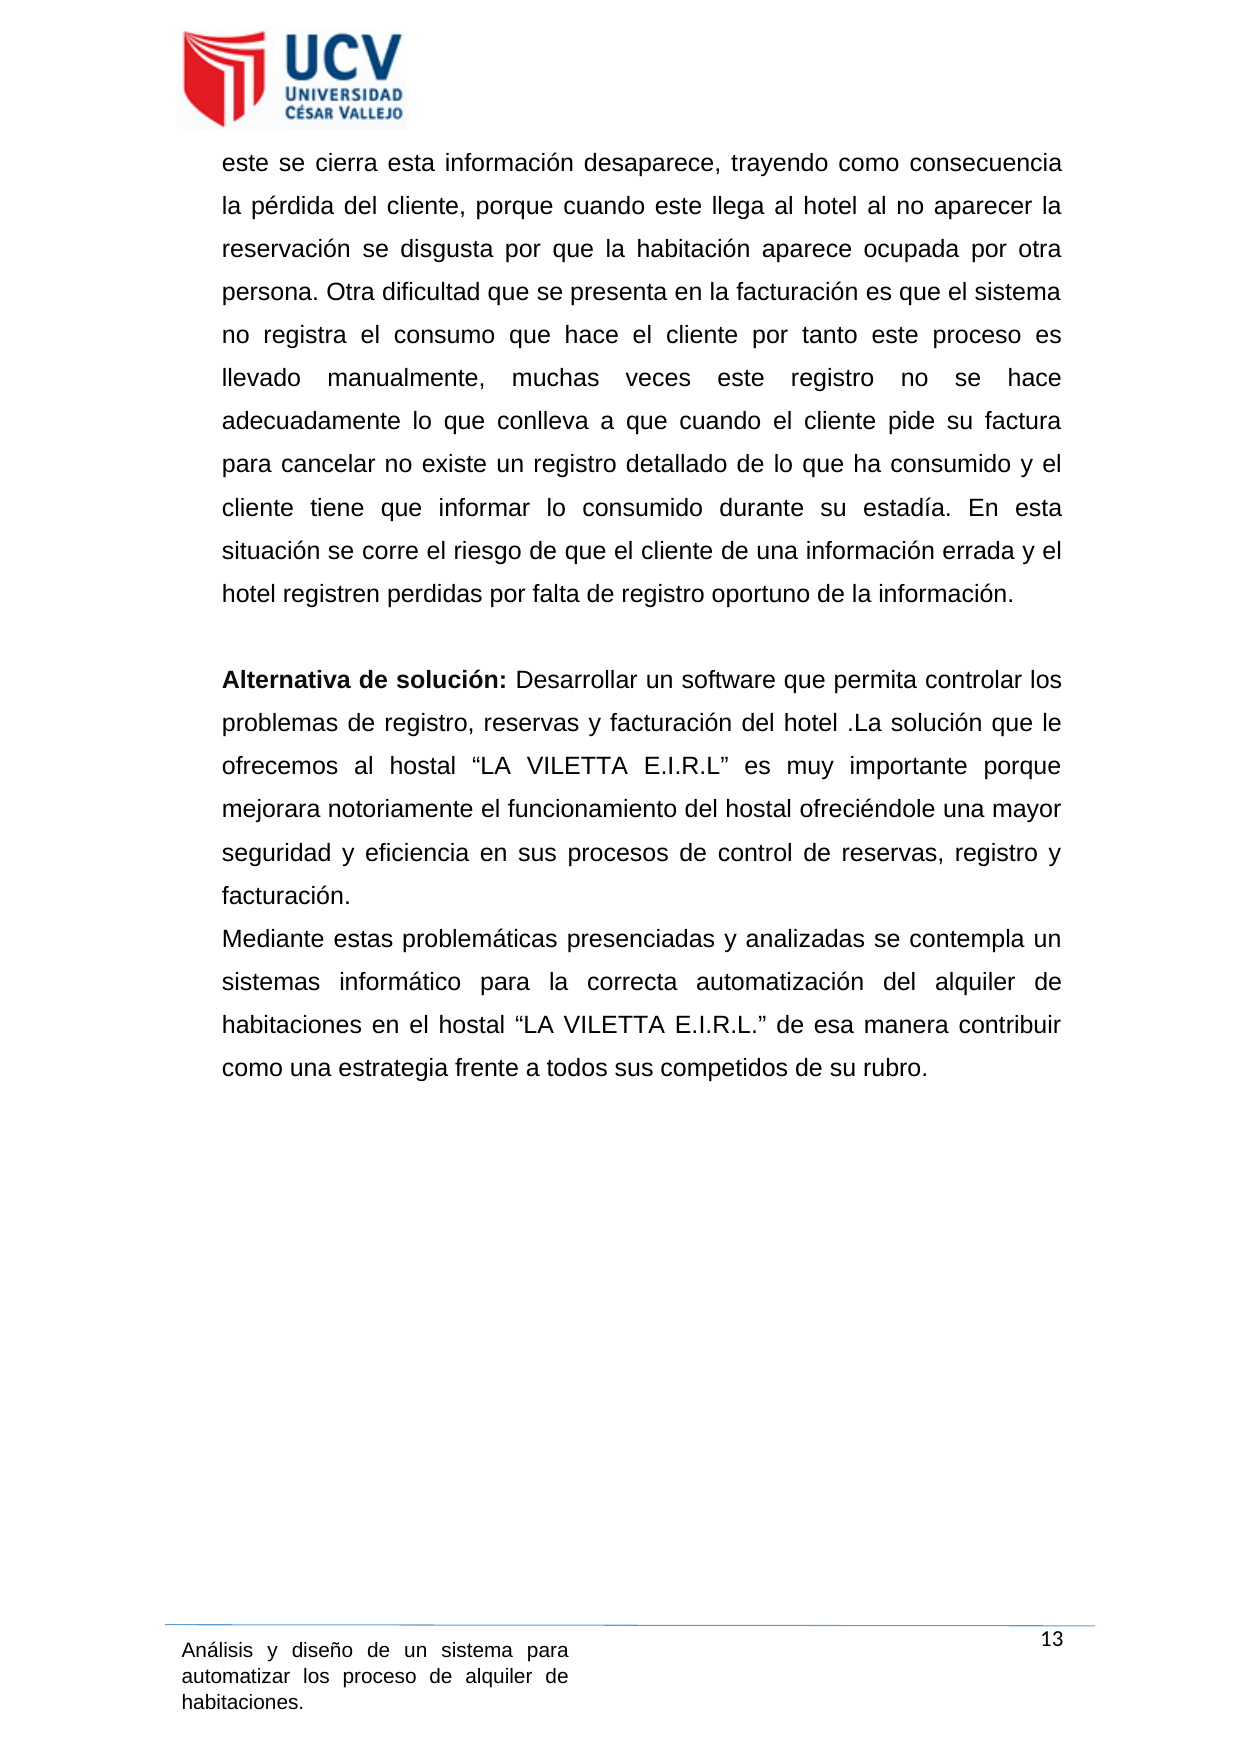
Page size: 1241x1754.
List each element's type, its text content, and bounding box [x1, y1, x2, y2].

text Alternativa de solución: Desarrollar un software que permita controlar los problemas de registro, reservas y facturación del hotel .La solución que le ofrecemos al hostal “LA VILETTA E.I.R.L” es muy importante porque mejorara notoriamente el funcionamiento del hostal ofreciéndole una mayor seguridad y eficiencia en sus procesos de control de reservas, registro y facturación. [222, 665, 1063, 909]
text Mediante estas problemáticas presenciadas y analizadas se contempla un sistemas informático para la correcta automatización del alquiler de habitaciones en el hostal “LA VILETTA E.I.R.L.” de esa manera contribuir como una estrategia frente a todos sus competidos de su rubro. [222, 924, 1063, 1082]
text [222, 148, 1063, 608]
